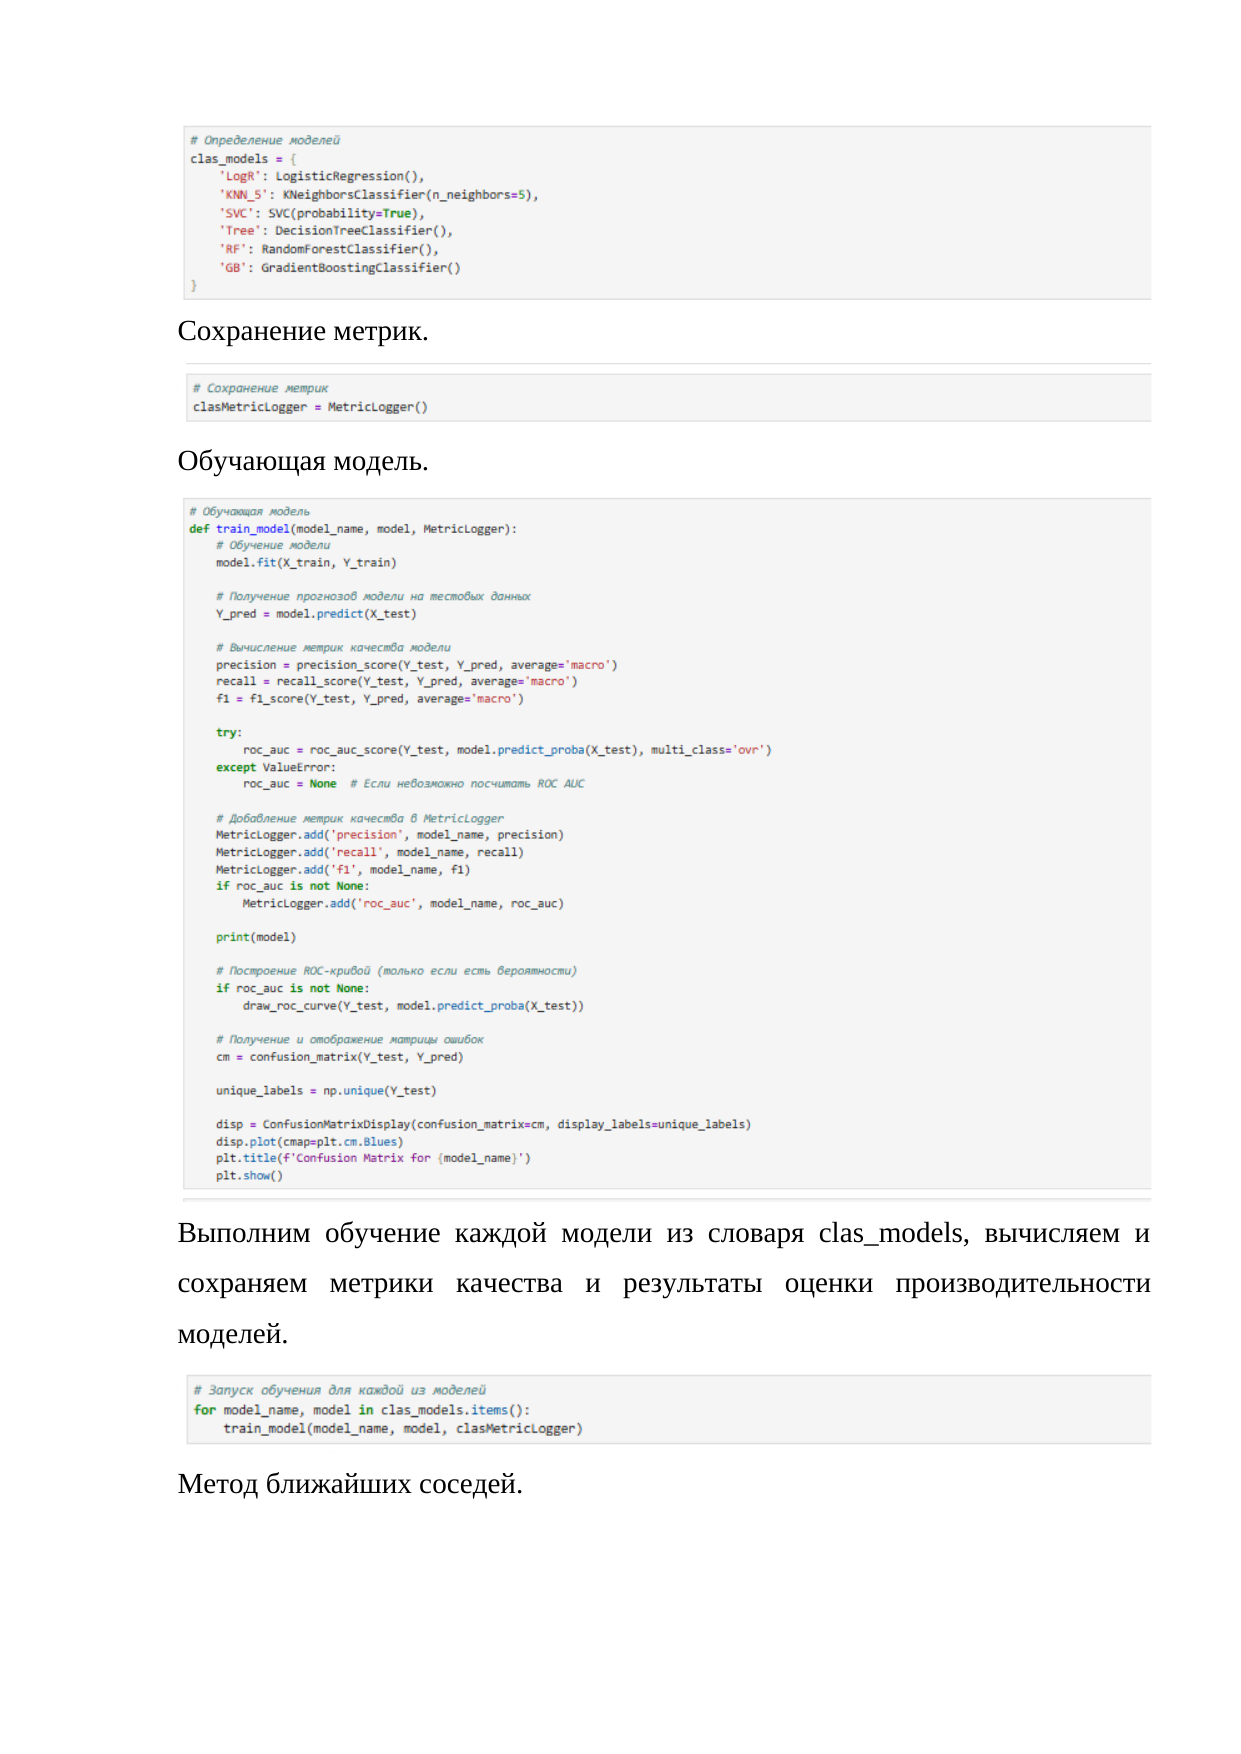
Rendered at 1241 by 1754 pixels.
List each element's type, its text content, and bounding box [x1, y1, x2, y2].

picture [177, 1366, 1152, 1453]
text Метод ближайших соседей. [177, 1466, 1152, 1499]
picture [177, 493, 1152, 1202]
picture [177, 118, 1152, 300]
text Выполним обучение каждой модели из словаря clas_models, вычисляем и сохраняем метрики качества и результаты оценки производительности моделей. [177, 1215, 1152, 1349]
text Обучающая модель. [177, 443, 1152, 477]
text Сохранение метрик. [177, 313, 1152, 347]
picture [177, 363, 1152, 430]
